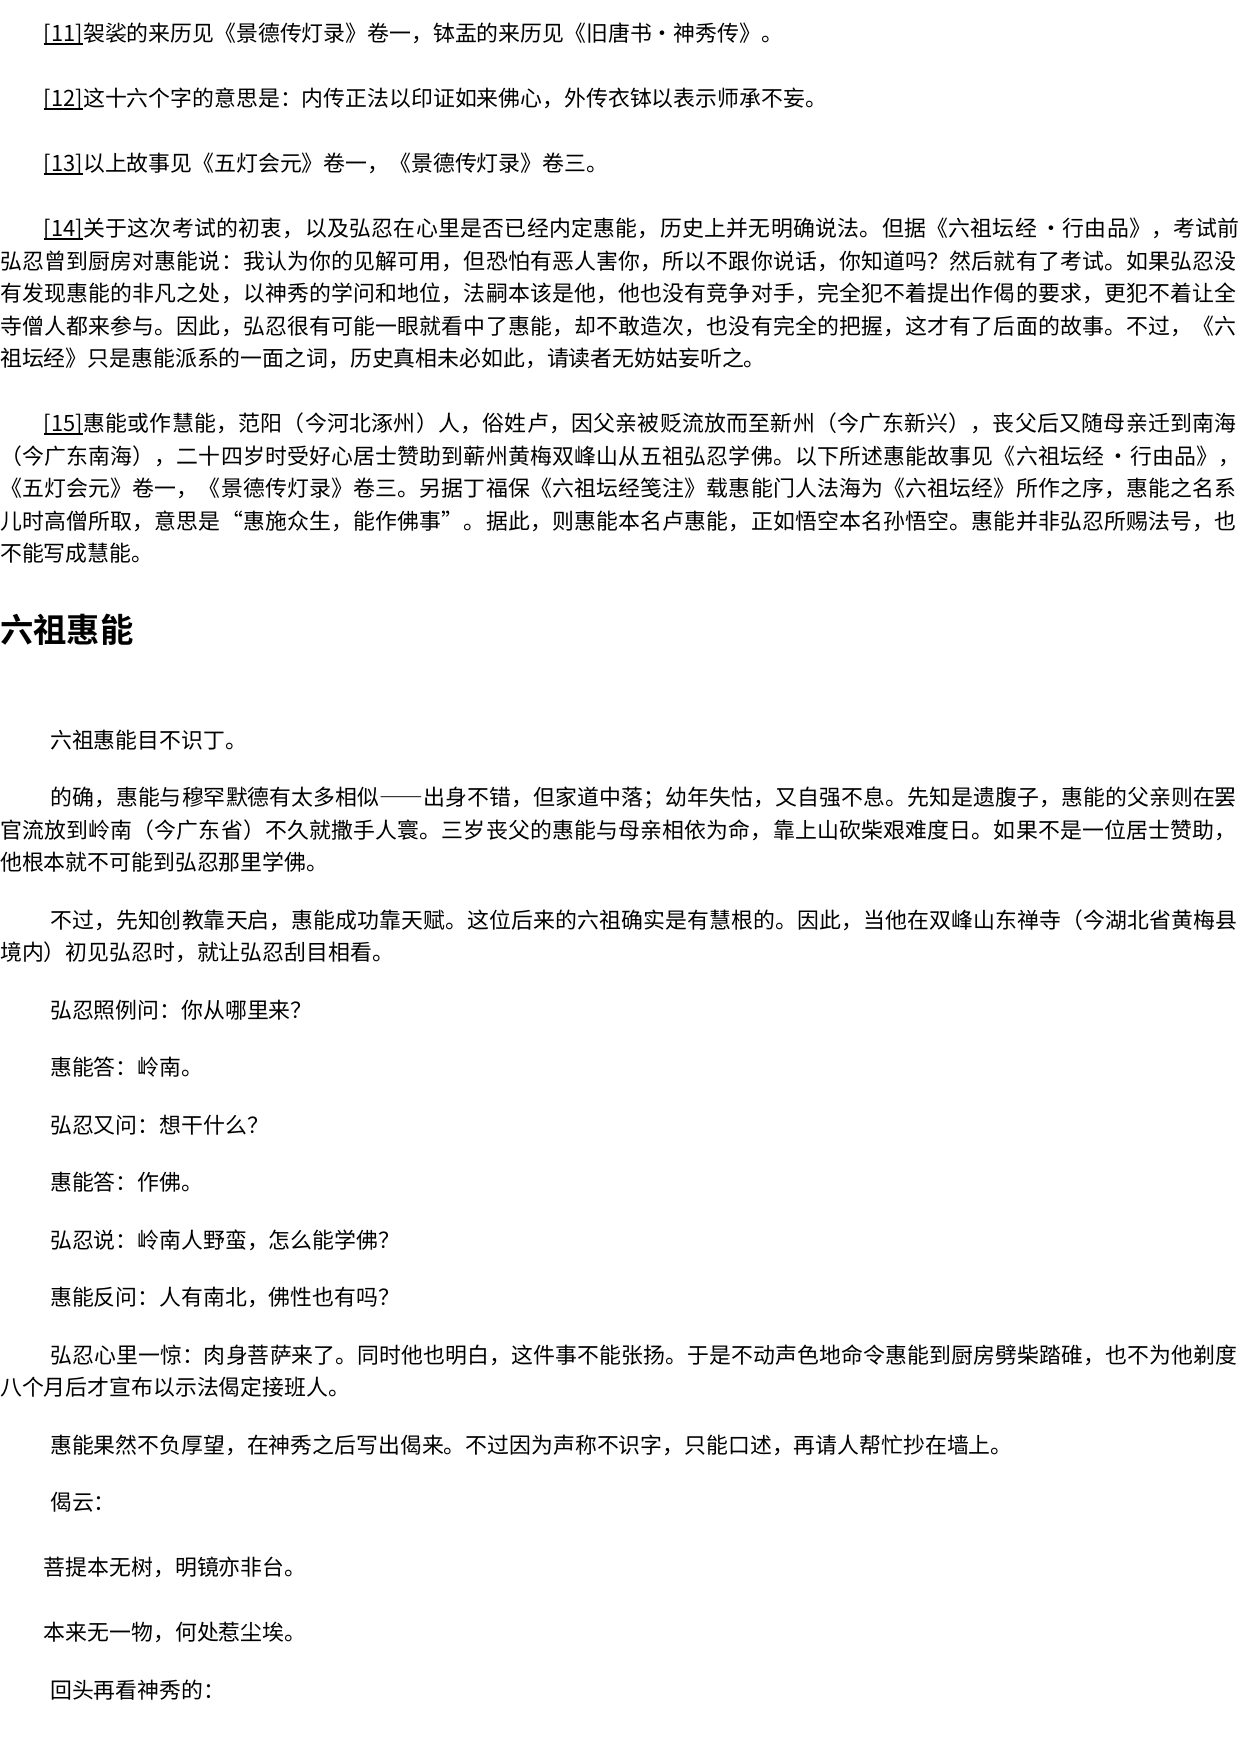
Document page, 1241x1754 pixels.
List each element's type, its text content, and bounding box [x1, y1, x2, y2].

text 弘忍说：岭南人野蛮，怎么能学佛？ [0, 1222, 1240, 1255]
text 惠能答：岭南。 [0, 1050, 1240, 1082]
text 惠能答：作佛。 [0, 1165, 1240, 1197]
text 不过，先知创教靠天启，惠能成功靠天赋。这位后来的六祖确实是有慧根的。因此，当他在双峰山东禅寺（今湖北省黄梅县境内）初见弘忍时，就让弘忍刮目相看。 [0, 902, 1240, 967]
text 弘忍照例问：你从哪里来？ [0, 992, 1240, 1025]
text 弘忍心里一惊：肉身菩萨来了。同时他也明白，这件事不能张扬。于是不动声色地命令惠能到厨房劈柴踏碓，也不为他剃度，八个月后才宣布以示法偈定接班人。 [0, 1337, 1240, 1402]
text 弘忍又问：想干什么？ [0, 1107, 1240, 1140]
text 六祖惠能目不识丁。 [0, 722, 1240, 755]
text [14]关于这次考试的初衷，以及弘忍在心里是否已经内定惠能，历史上并无明确说法。但据《六祖坛经·行由品》，考试前弘忍曾到厨房对惠能说：我认为你的见解可用，但恐怕有恶人害你，所以不跟你说话，你知道吗？然后就有了考试。如果弘忍没有发现惠能的非凡之处，以神秀的学问和地位，法嗣本该是他，他也没有竞争对手，完全犯不着提出作偈的要求，更犯不着让全寺僧人都来参与。因此，弘忍很有可能一眼就看中了惠能，却不敢造次，也没有完全的把握，这才有了后面的故事。不过，《六祖坛经》只是惠能派系的一面之词，历史真相未必如此，请读者无妨姑妄听之。 [0, 211, 1240, 373]
text 惠能反问：人有南北，佛性也有吗？ [0, 1280, 1240, 1312]
text 菩提本无树，明镜亦非台。 [0, 1550, 1240, 1582]
text 的确，惠能与穆罕默德有太多相似——出身不错，但家道中落；幼年失怙，又自强不息。先知是遗腹子，惠能的父亲则在罢官流放到岭南（今广东省）不久就撒手人寰。三岁丧父的惠能与母亲相依为命，靠上山砍柴艰难度日。如果不是一位居士赞助，他根本就不可能到弘忍那里学佛。 [0, 780, 1240, 877]
text 回头再看神秀的： [0, 1672, 1240, 1705]
text [11]袈裟的来历见《景德传灯录》卷一，钵盂的来历见《旧唐书·神秀传》。 [0, 16, 1240, 48]
text [13]以上故事见《五灯会元》卷一，《景德传灯录》卷三。 [0, 146, 1240, 178]
text [15]惠能或作慧能，范阳（今河北涿州）人，俗姓卢，因父亲被贬流放而至新州（今广东新兴），丧父后又随母亲迁到南海（今广东南海），二十四岁时受好心居士赞助到蕲州黄梅双峰山从五祖弘忍学佛。以下所述惠能故事见《六祖坛经·行由品》，《五灯会元》卷一，《景德传灯录》卷三。另据丁福保《六祖坛经笺注》载惠能门人法海为《六祖坛经》所作之序，惠能之名系儿时高僧所取，意思是“惠施众生，能作佛事”。据此，则惠能本名卢惠能，正如悟空本名孙悟空。惠能并非弘忍所赐法号，也不能写成慧能。 [0, 406, 1240, 568]
text 惠能果然不负厚望，在神秀之后写出偈来。不过因为声称不识字，只能口述，再请人帮忙抄在墙上。 [0, 1427, 1240, 1460]
text 偈云： [0, 1485, 1240, 1517]
text [12]这十六个字的意思是：内传正法以印证如来佛心，外传衣钵以表示师承不妄。 [0, 81, 1240, 113]
text 本来无一物，何处惹尘埃。 [0, 1615, 1240, 1647]
subtitle 六祖惠能 [0, 595, 1240, 660]
